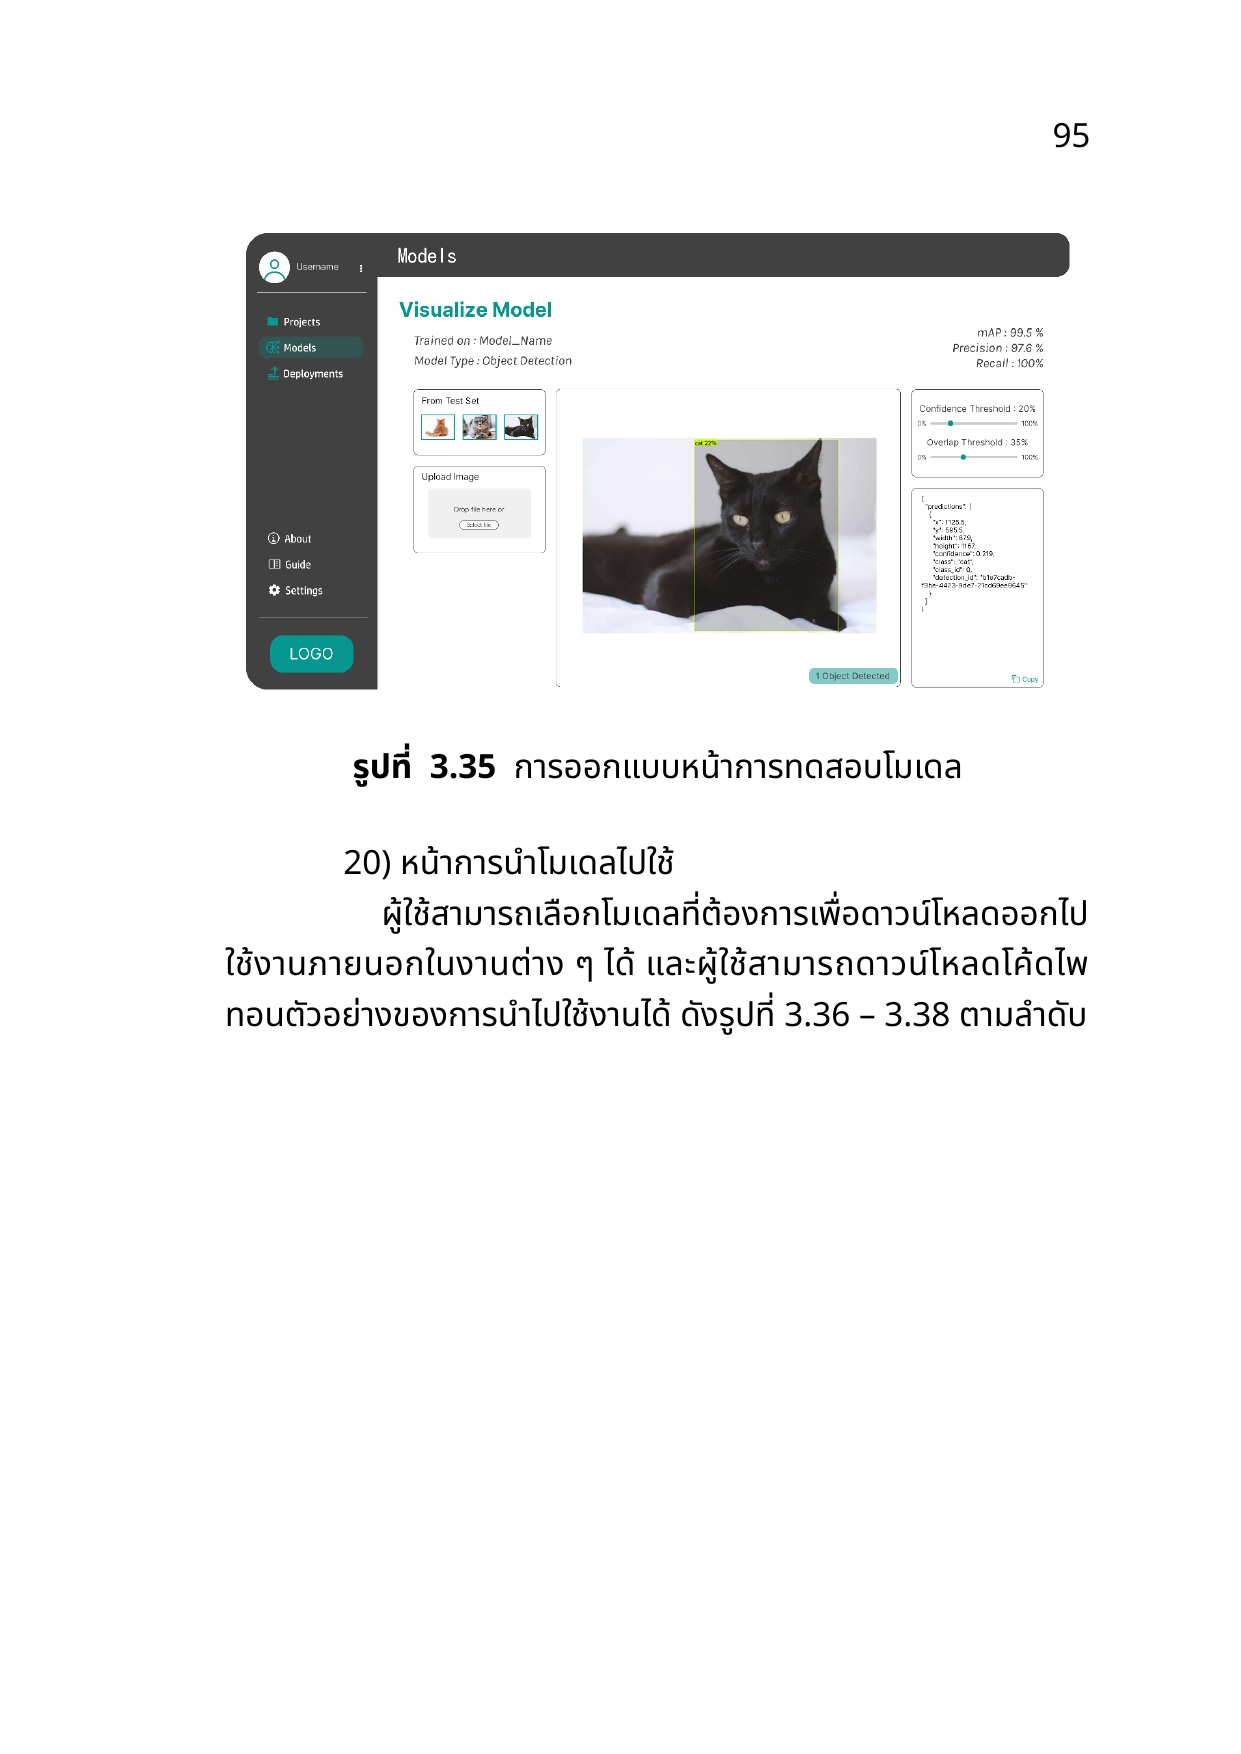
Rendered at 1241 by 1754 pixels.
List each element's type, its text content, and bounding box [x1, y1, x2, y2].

text ผู้ใช้สามารถเลือกโมเดลที่ต้องการเพื่อดาวน์โหลดออกไปใช้งานภายนอกในงานต่าง ๆ ได้ และผู้ใช้สามารถดาวน์โหลดโค้ดไพทอนตัวอย่างของการนำไปใช้งานได้ ดังรูปที่ 3.36 – 3.38 ตามลำดับ [225, 889, 1090, 1041]
text 20) หน้าการนำโมเดลไปใช้ [225, 839, 1090, 889]
picture [237, 225, 1078, 698]
text รูปที่ 3.35 การออกแบบหน้าการทดสอบโมเดล [225, 743, 1090, 793]
